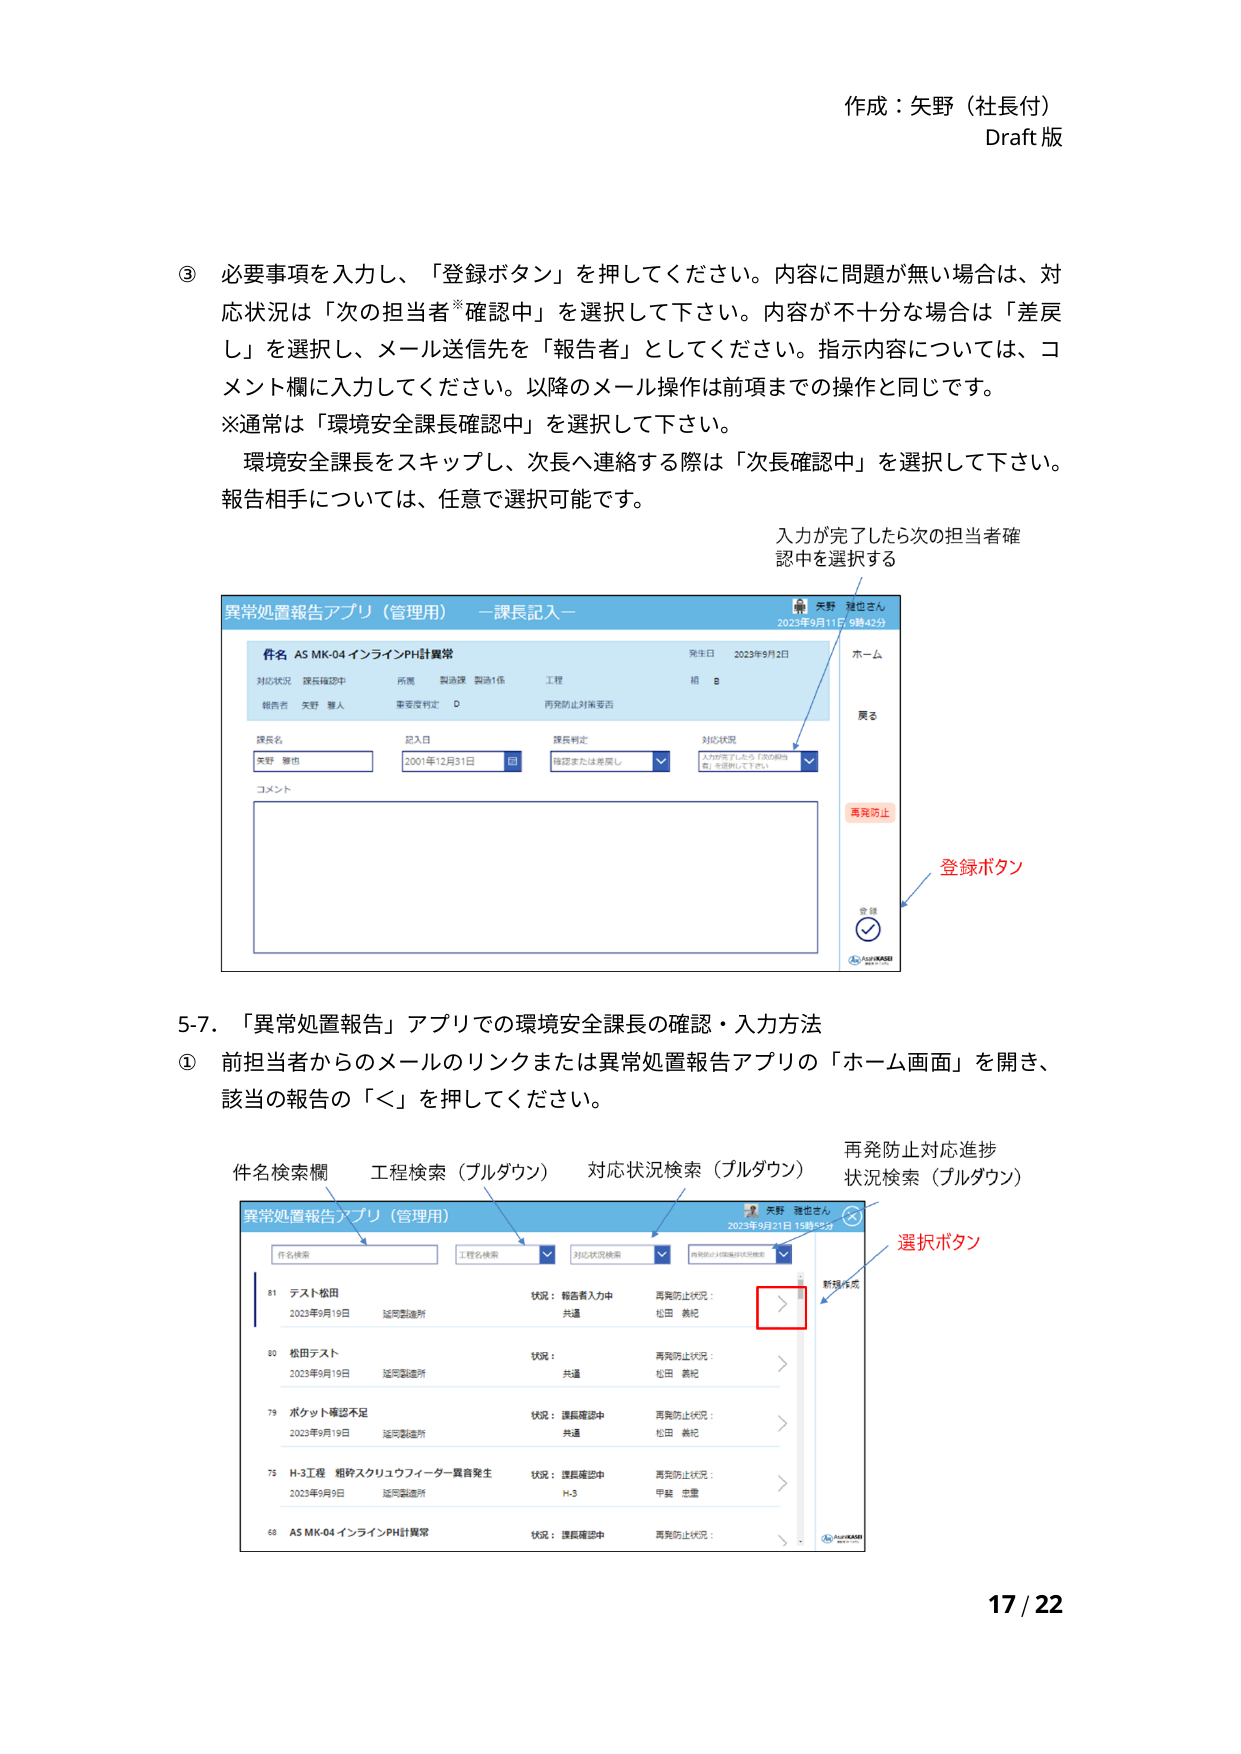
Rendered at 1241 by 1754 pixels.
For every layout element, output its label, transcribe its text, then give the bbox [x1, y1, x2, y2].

picture [221, 1131, 1047, 1552]
list 環境安全課長をスキップし、次長へ連絡する際は「次長確認中」を選択して下さい。 [199, 442, 1063, 479]
list 前担当者からのメールのリンクまたは異常処置報告アプリの「ホーム画面」を開き、該当の報告の「＜」を押してください。 [177, 1042, 1063, 1117]
text 報告相手については、任意で選択可能です。 [177, 479, 1063, 517]
picture [220, 517, 1047, 972]
list ※通常は「環境安全課長確認中」を選択して下さい。 [221, 404, 1063, 442]
list 必要事項を入力し、「登録ボタン」を押してください。内容に問題が無い場合は、対応状況は「次の担当者※確認中」を選択して下さい。内容が不十分な場合は「差戻し」を選択し、メール送信先を「報告者」としてください。指示内容については、コメント欄に入力してください。以降のメール操作は前項までの操作と同じです。 [177, 254, 1063, 404]
subtitle 5-7．「異常処置報告」アプリでの環境安全課長の確認・入力方法 [177, 1004, 1063, 1042]
